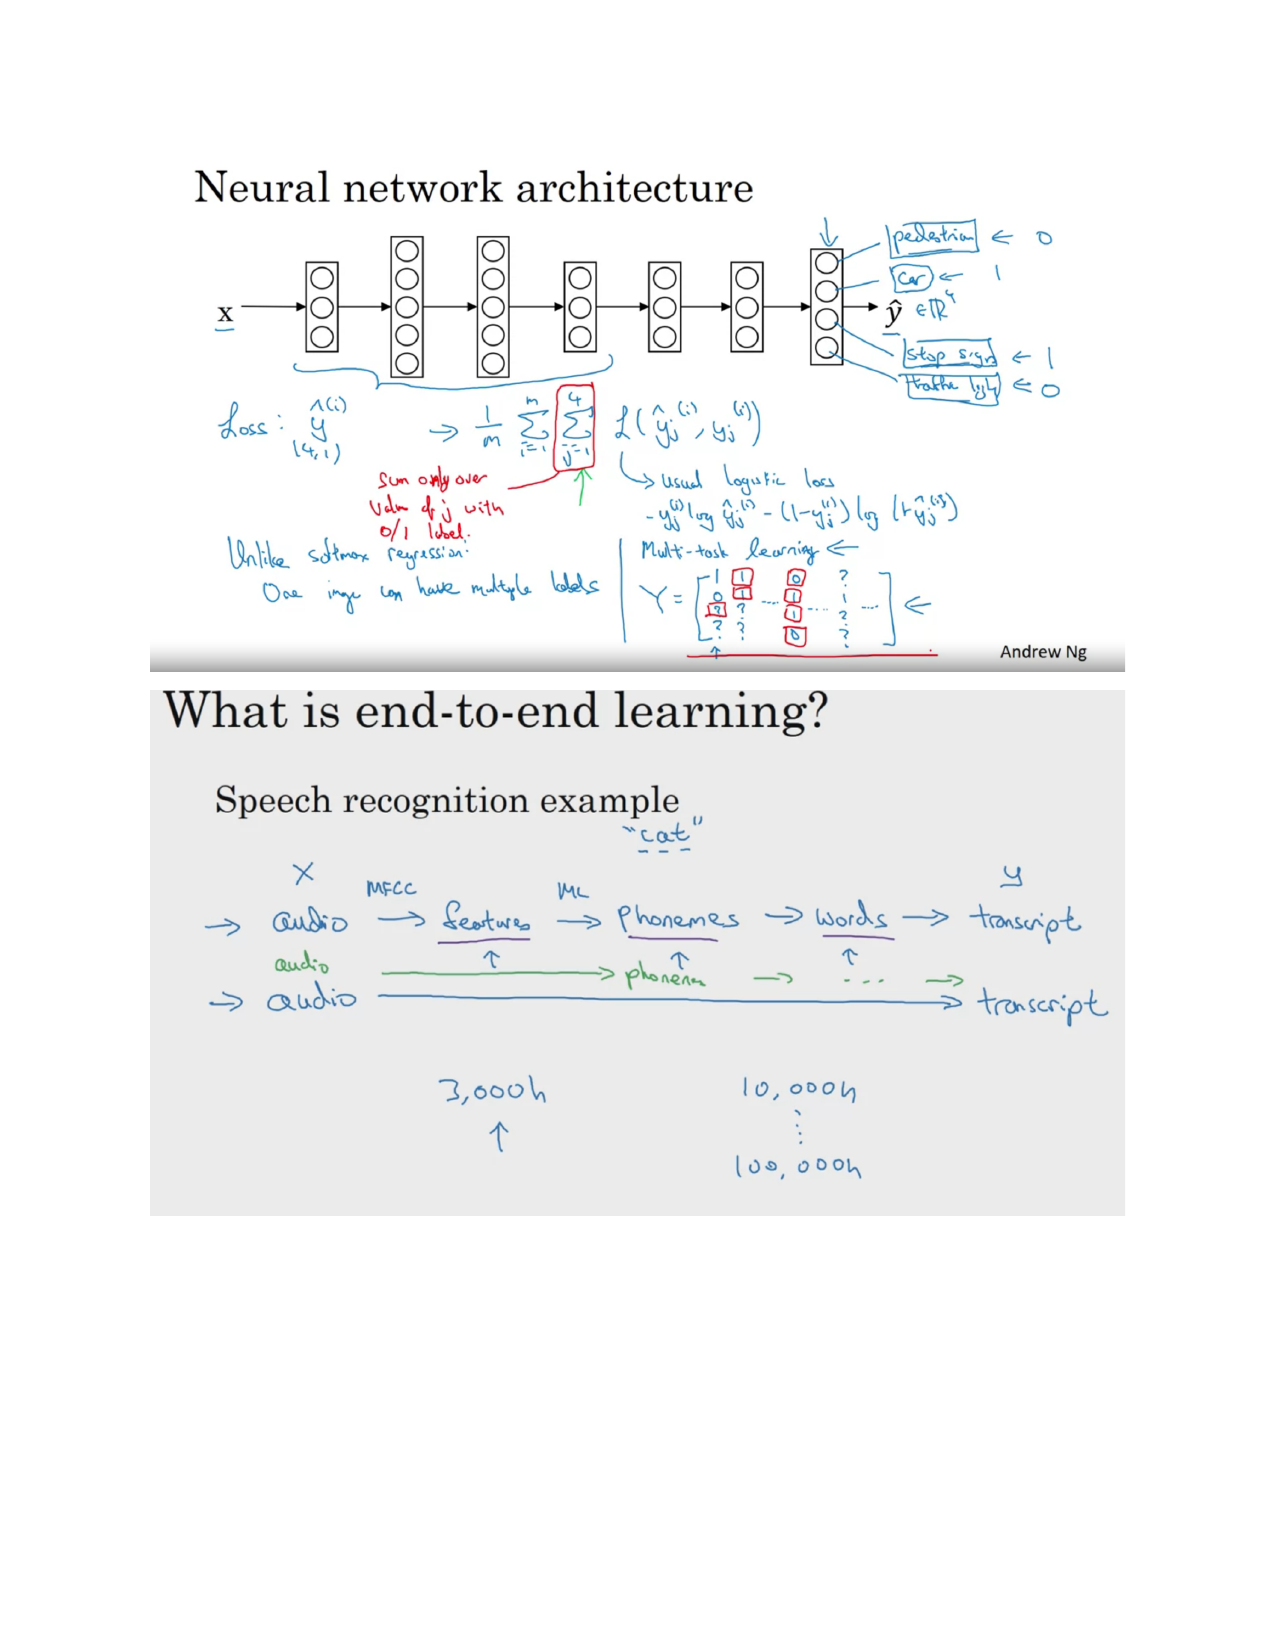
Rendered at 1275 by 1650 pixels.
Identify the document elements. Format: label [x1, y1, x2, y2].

picture [150, 150, 1125, 672]
picture [150, 690, 1125, 1216]
